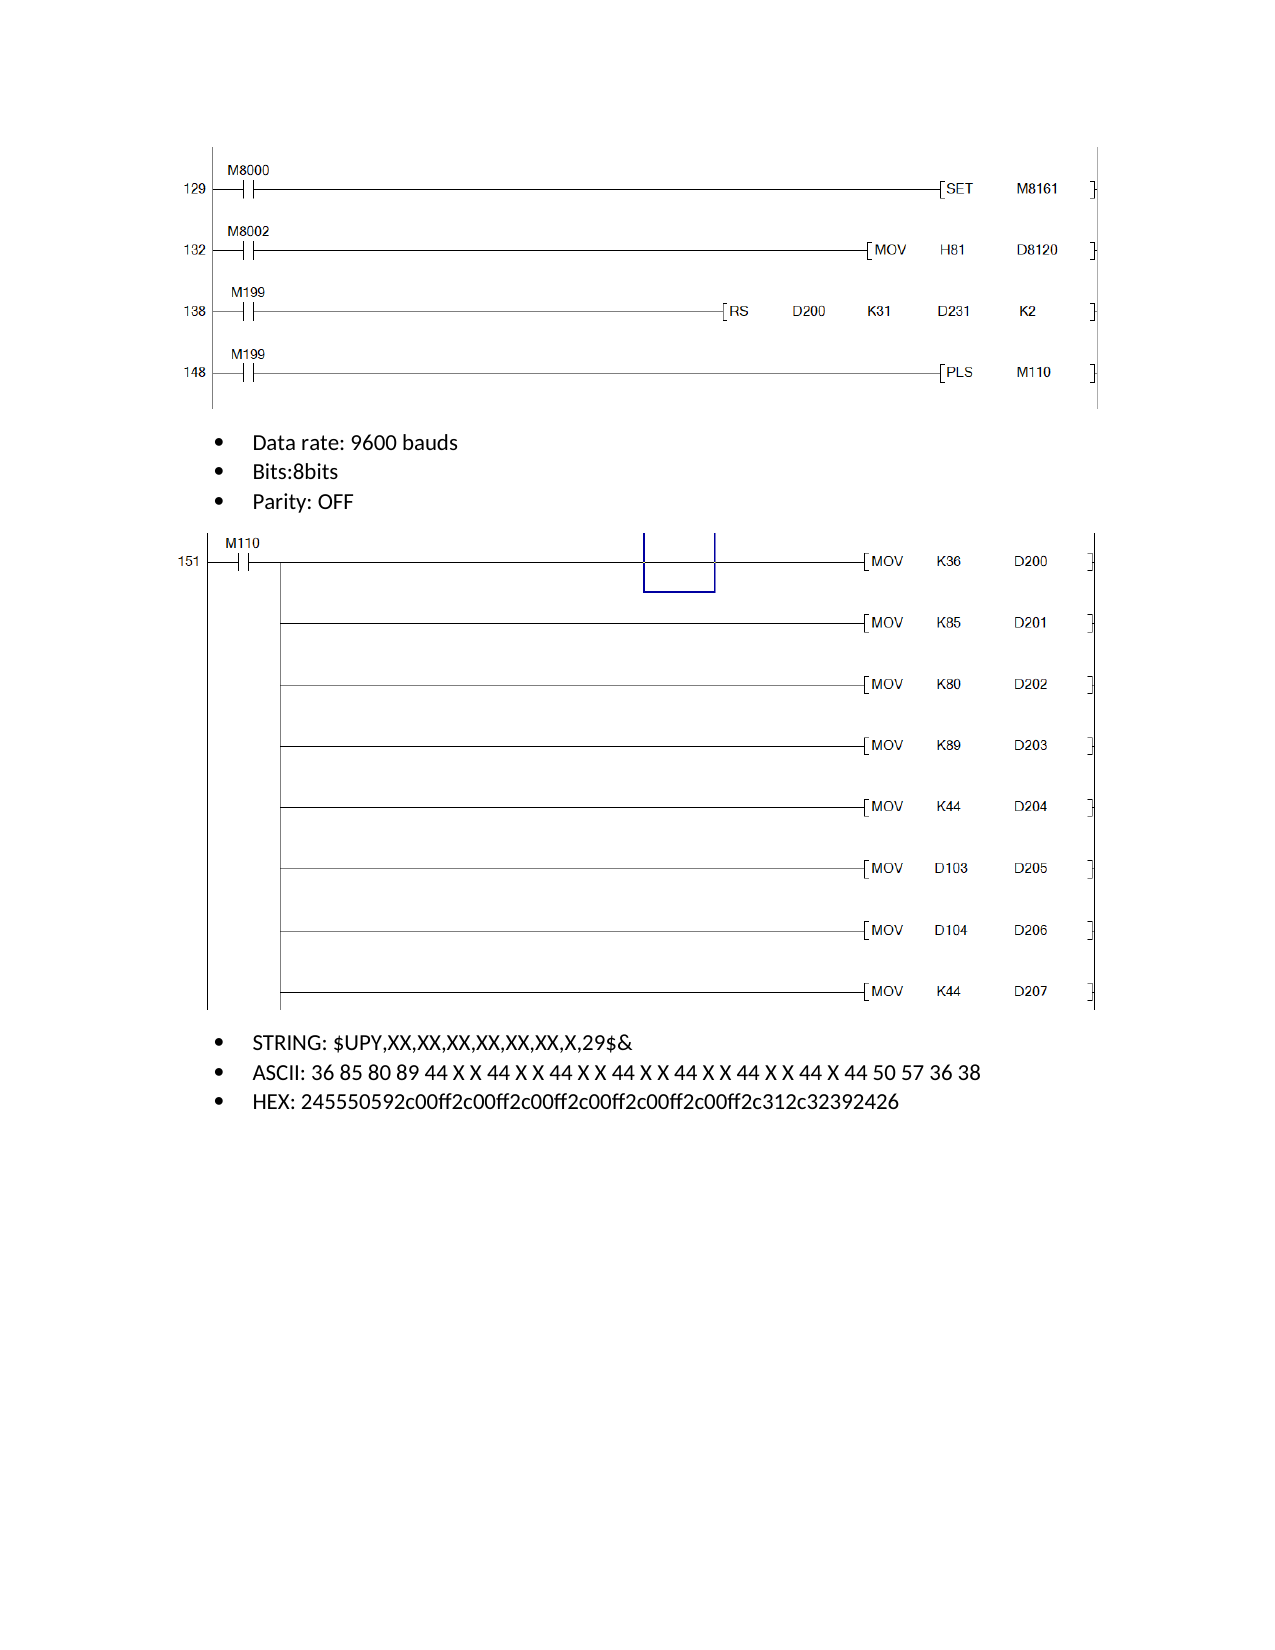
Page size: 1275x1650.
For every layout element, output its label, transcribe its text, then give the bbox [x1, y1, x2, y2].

list STRING: $UPY,XX,XX,XX,XX,XX,XX,X,29$& [215, 1028, 1098, 1056]
picture [177, 147, 1098, 409]
picture [177, 533, 1098, 1010]
list Data rate: 9600 bauds [215, 428, 1098, 456]
list Parity: OFF [215, 487, 1098, 515]
list HEX: 245550592c00ff2c00ff2c00ff2c00ff2c00ff2c00ff2c312c32392426 [215, 1087, 1098, 1116]
list ASCII: 36 85 80 89 44 X X 44 X X 44 X X 44 X X 44 X X 44 X X 44 X 44 50 57 36 38 [215, 1058, 1098, 1086]
list Bits:8bits [215, 457, 1098, 485]
